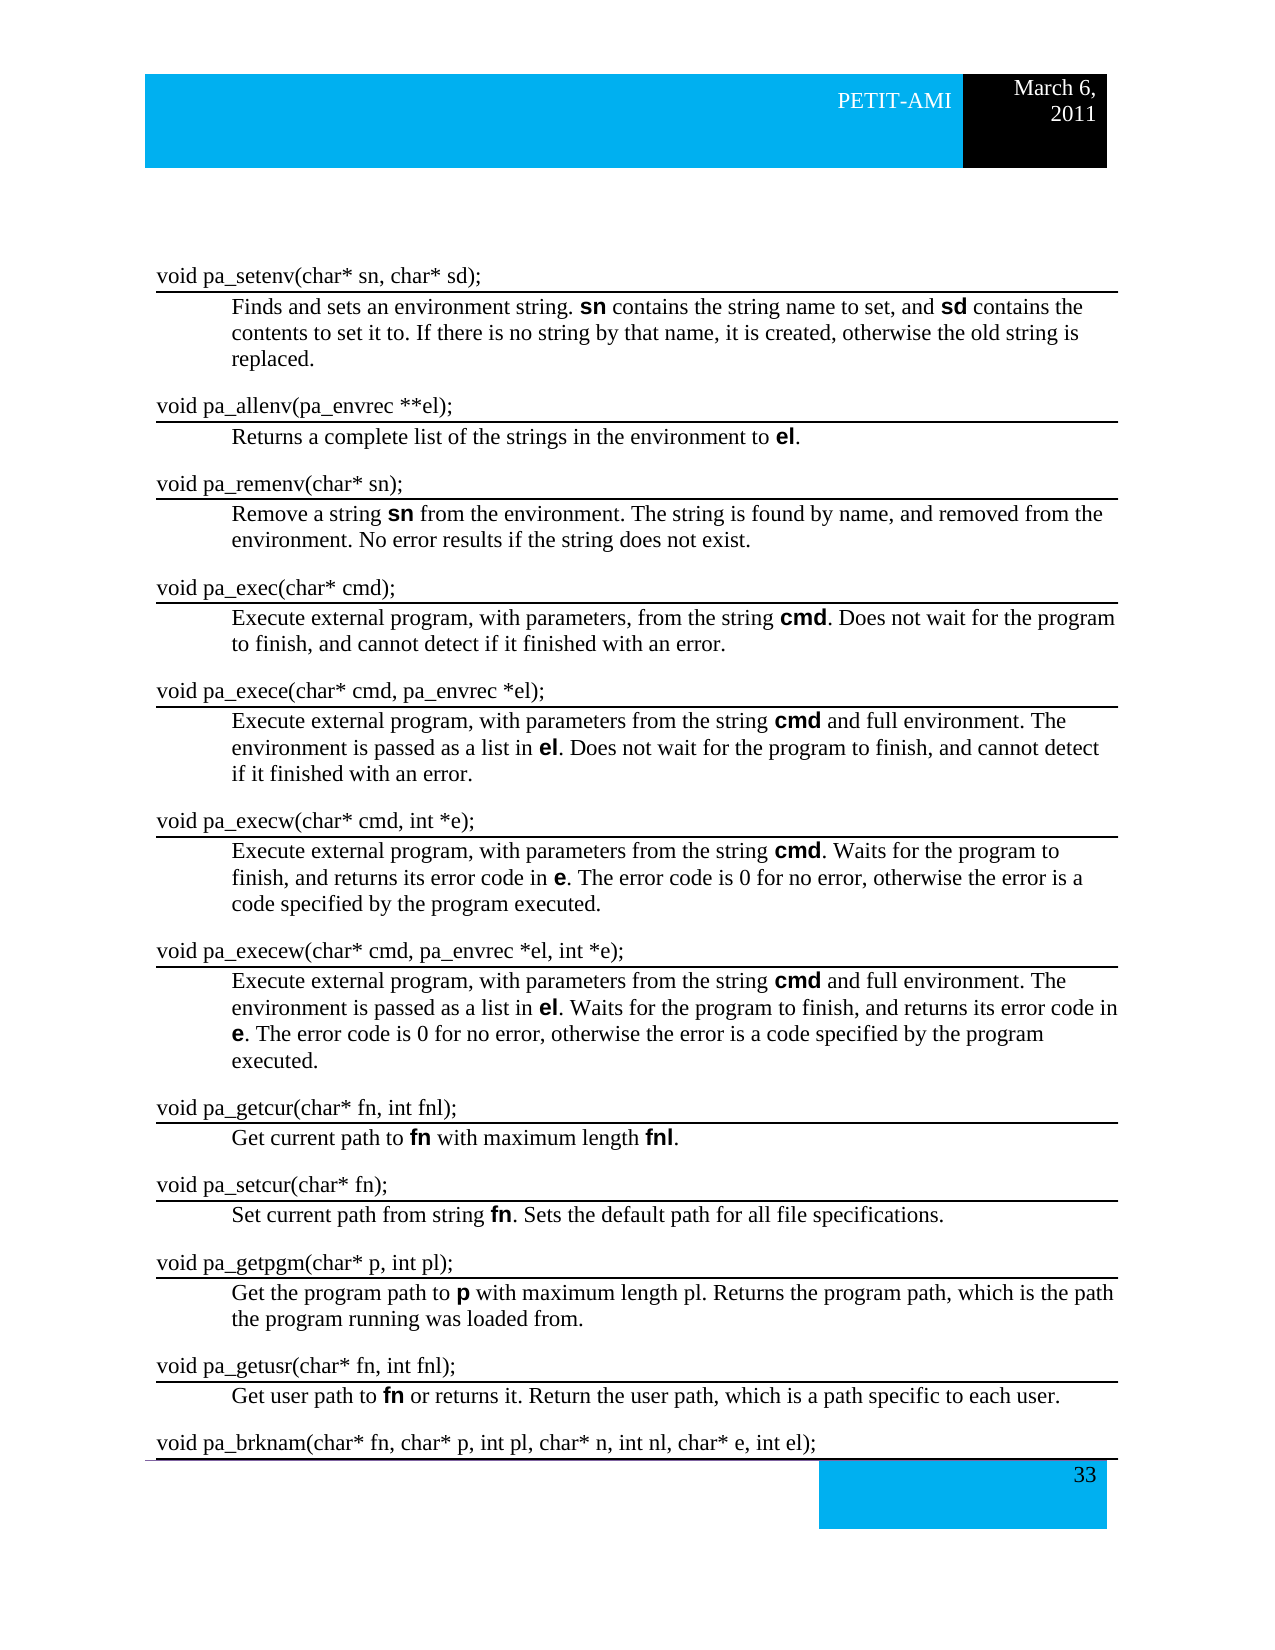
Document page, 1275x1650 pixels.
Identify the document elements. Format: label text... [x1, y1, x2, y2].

text void pa_remenv(char* sn); [156, 470, 1118, 498]
text void pa_execw(char* cmd, int *e); [156, 807, 1118, 836]
text void pa_setcur(char* fn); [156, 1171, 1118, 1200]
text Remove a string sn from the environment. The string is found by name, and removed from the environment. No error results if the string does not exist. [231, 500, 1118, 553]
text void pa_getpgm(char* p, int pl); [156, 1248, 1118, 1277]
text Execute external program, with parameters, from the string cmd. Does not wait for the program to finish, and cannot detect if it finished with an error. [231, 604, 1118, 656]
text void pa_exec(char* cmd); [156, 573, 1118, 602]
text Execute external program, with parameters from the string cmd. Waits for the program to finish, and returns its error code in e. The error code is 0 for no error, otherwise the error is a code specified by the program executed. [231, 838, 1118, 917]
text void pa_allenv(pa_envrec **el); [156, 393, 1118, 421]
text Returns a complete list of the strings in the environment to el. [231, 423, 1118, 449]
text void pa_setenv(char* sn, char* sd); [156, 263, 1118, 291]
text void pa_execew(char* cmd, pa_envrec *el, int *e); [156, 937, 1118, 966]
text Get user path to fn or returns it. Return the user path, which is a path specific to each user. [231, 1383, 1118, 1409]
text Set current path from string fn. Sets the default path for all file specifications. [231, 1202, 1118, 1228]
text Execute external program, with parameters from the string cmd and full environment. The environment is passed as a list in el. Waits for the program to finish, and returns its error code in e. The error code is 0 for no error, otherwise the error is a code specified by the program executed. [231, 968, 1118, 1073]
text Execute external program, with parameters from the string cmd and full environment. The environment is passed as a list in el. Does not wait for the program to finish, and cannot detect if it finished with an error. [231, 708, 1118, 786]
text void pa_getcur(char* fn, int fnl); [156, 1094, 1118, 1122]
text void pa_getusr(char* fn, int fnl); [156, 1352, 1118, 1381]
text Get current path to fn with maximum length fnl. [231, 1124, 1118, 1150]
text void pa_exece(char* cmd, pa_envrec *el); [156, 677, 1118, 706]
text Get the program path to p with maximum length pl. Returns the program path, which is the path the program running was loaded from. [231, 1279, 1118, 1331]
text Finds and sets an environment string. sn contains the string name to set, and sd contains the contents to set it to. If there is no string by that name, it is created, otherwise the old string is replaced. [231, 293, 1118, 372]
text void pa_brknam(char* fn, char* p, int pl, char* n, int nl, char* e, int el); [156, 1429, 1118, 1458]
